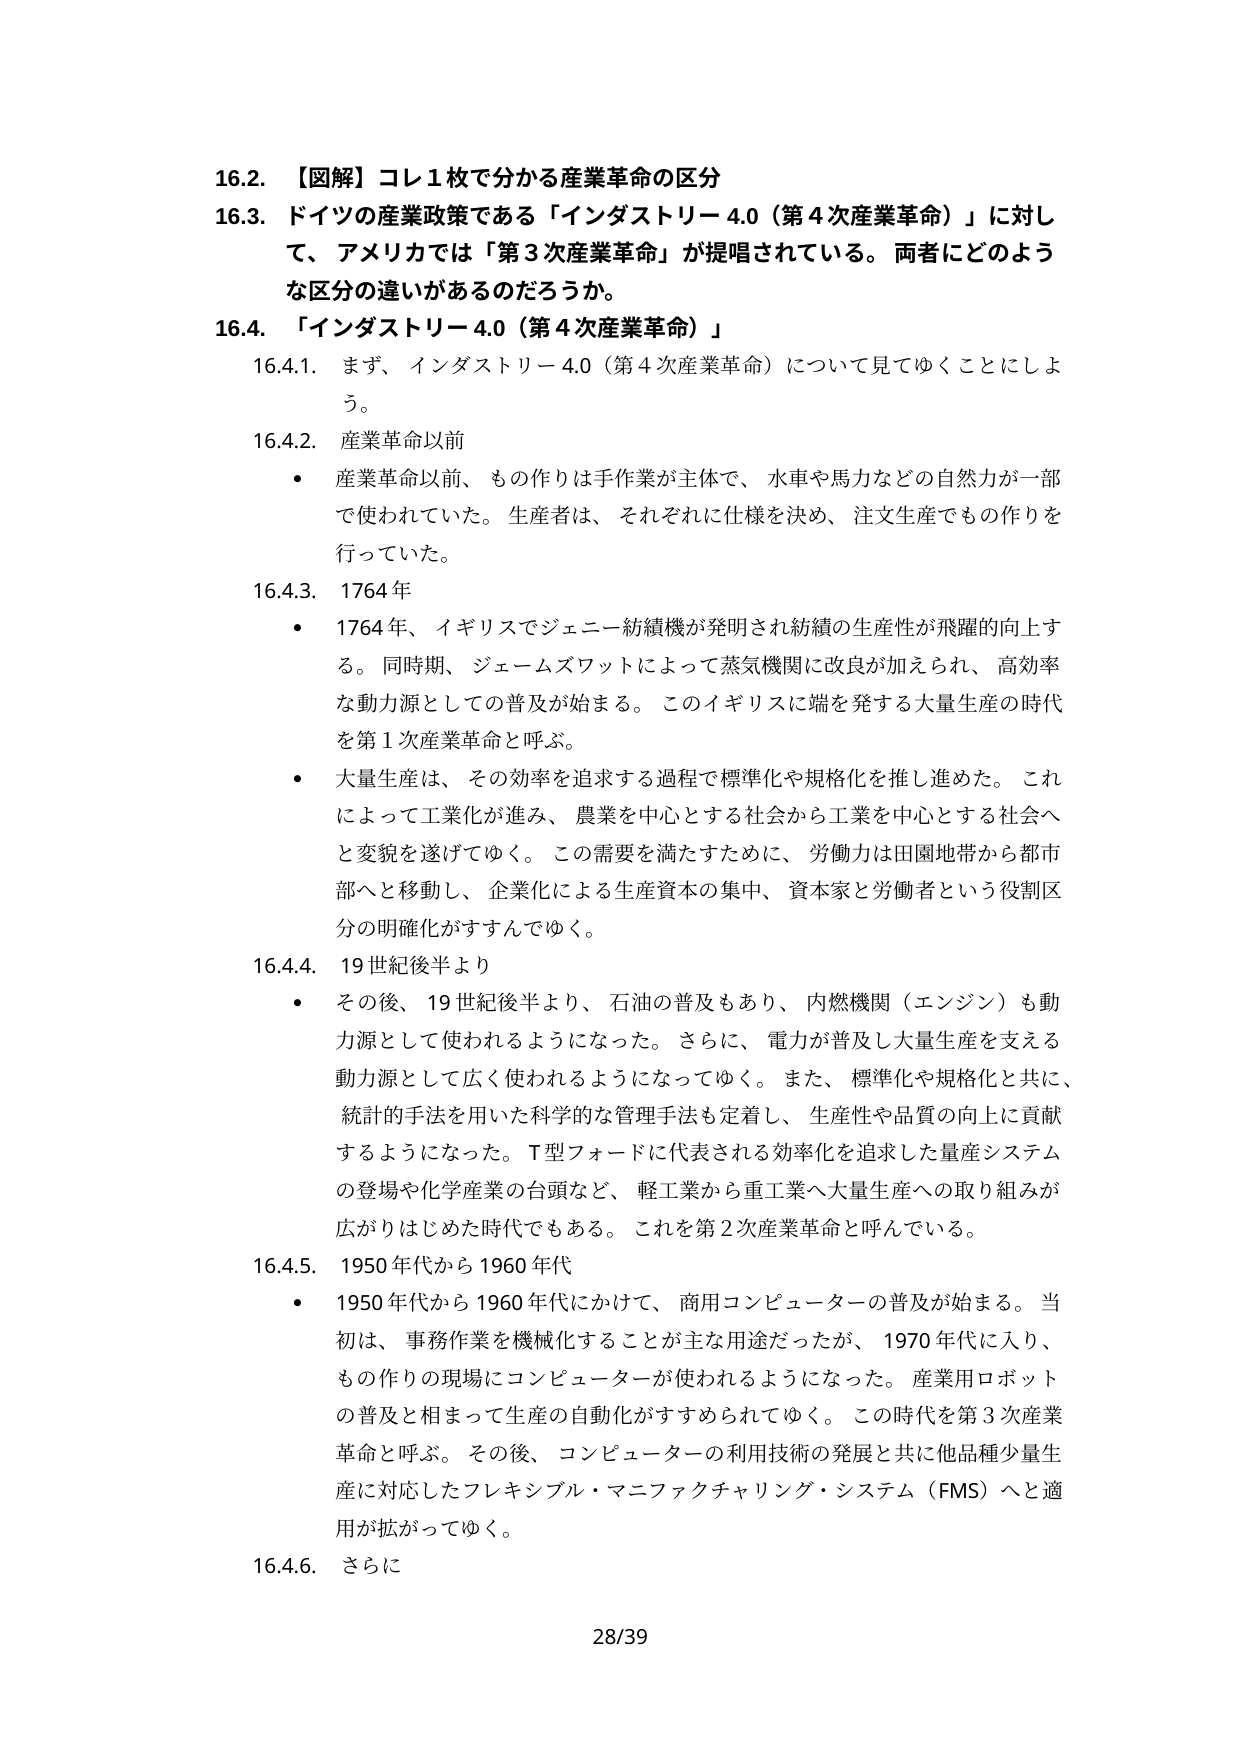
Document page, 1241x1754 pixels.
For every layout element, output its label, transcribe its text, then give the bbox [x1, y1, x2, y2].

subtitle 【図解】コレ１枚で分かる産業革命の区分 [215, 158, 1058, 196]
list その後、 19世紀後半より、 石油の普及もあり、 内燃機関（エンジン）も動力源として使われるようになった。 さらに、 電力が普及し大量生産を支える動力源として広く使われるようになってゆく。 また、 標準化や規格化と共に、 統計的手法を用いた科学的な管理手法も定着し、 生産性や品質の向上に貢献するようになった。 T型フォードに代表される効率化を追求した量産システムの登場や化学産業の台頭など、 軽工業から重工業へ大量生産への取り組みが広がりはじめた時代でもある。 これを第２次産業革命と呼んでいる。 [294, 983, 1063, 1246]
list 1950年代から1960年代 [252, 1246, 1063, 1283]
list 1764年 [252, 571, 1063, 608]
list 19世紀後半より [252, 946, 1063, 983]
list まず、 インダストリー4.0（第４次産業革命）について見てゆくことにしよう。 [252, 346, 1063, 421]
subtitle 「インダストリー4.0（第４次産業革命）」 [215, 308, 1058, 346]
list さらに [252, 1546, 1063, 1583]
list 1950年代から1960年代にかけて、 商用コンピューターの普及が始まる。 当初は、 事務作業を機械化することが主な用途だったが、 1970年代に入り、 もの作りの現場にコンピューターが使われるようになった。 産業用ロボットの普及と相まって生産の自動化がすすめられてゆく。 この時代を第３次産業革命と呼ぶ。 その後、 コンピューターの利用技術の発展と共に他品種少量生産に対応したフレキシブル・マニファクチャリング・システム（FMS）へと適用が拡がってゆく。 [294, 1283, 1063, 1546]
list 産業革命以前 [252, 421, 1063, 458]
list 1764年、 イギリスでジェニー紡績機が発明され紡績の生産性が飛躍的向上する。 同時期、 ジェームズワットによって蒸気機関に改良が加えられ、 高効率な動力源としての普及が始まる。 このイギリスに端を発する大量生産の時代を第１次産業革命と呼ぶ。 [294, 608, 1063, 758]
list 大量生産は、 その効率を追求する過程で標準化や規格化を推し進めた。 これによって工業化が進み、 農業を中心とする社会から工業を中心とする社会へと変貌を遂げてゆく。 この需要を満たすために、 労働力は田園地帯から都市部へと移動し、 企業化による生産資本の集中、 資本家と労働者という役割区分の明確化がすすんでゆく。 [294, 758, 1063, 946]
subtitle ドイツの産業政策である「インダストリー4.0（第４次産業革命）」に対して、 アメリカでは「第３次産業革命」が提唱されている。 両者にどのような区分の違いがあるのだろうか。 [215, 196, 1058, 308]
list 産業革命以前、 もの作りは手作業が主体で、 水車や馬力などの自然力が一部で使われていた。 生産者は、 それぞれに仕様を決め、 注文生産でもの作りを行っていた。 [294, 458, 1063, 571]
